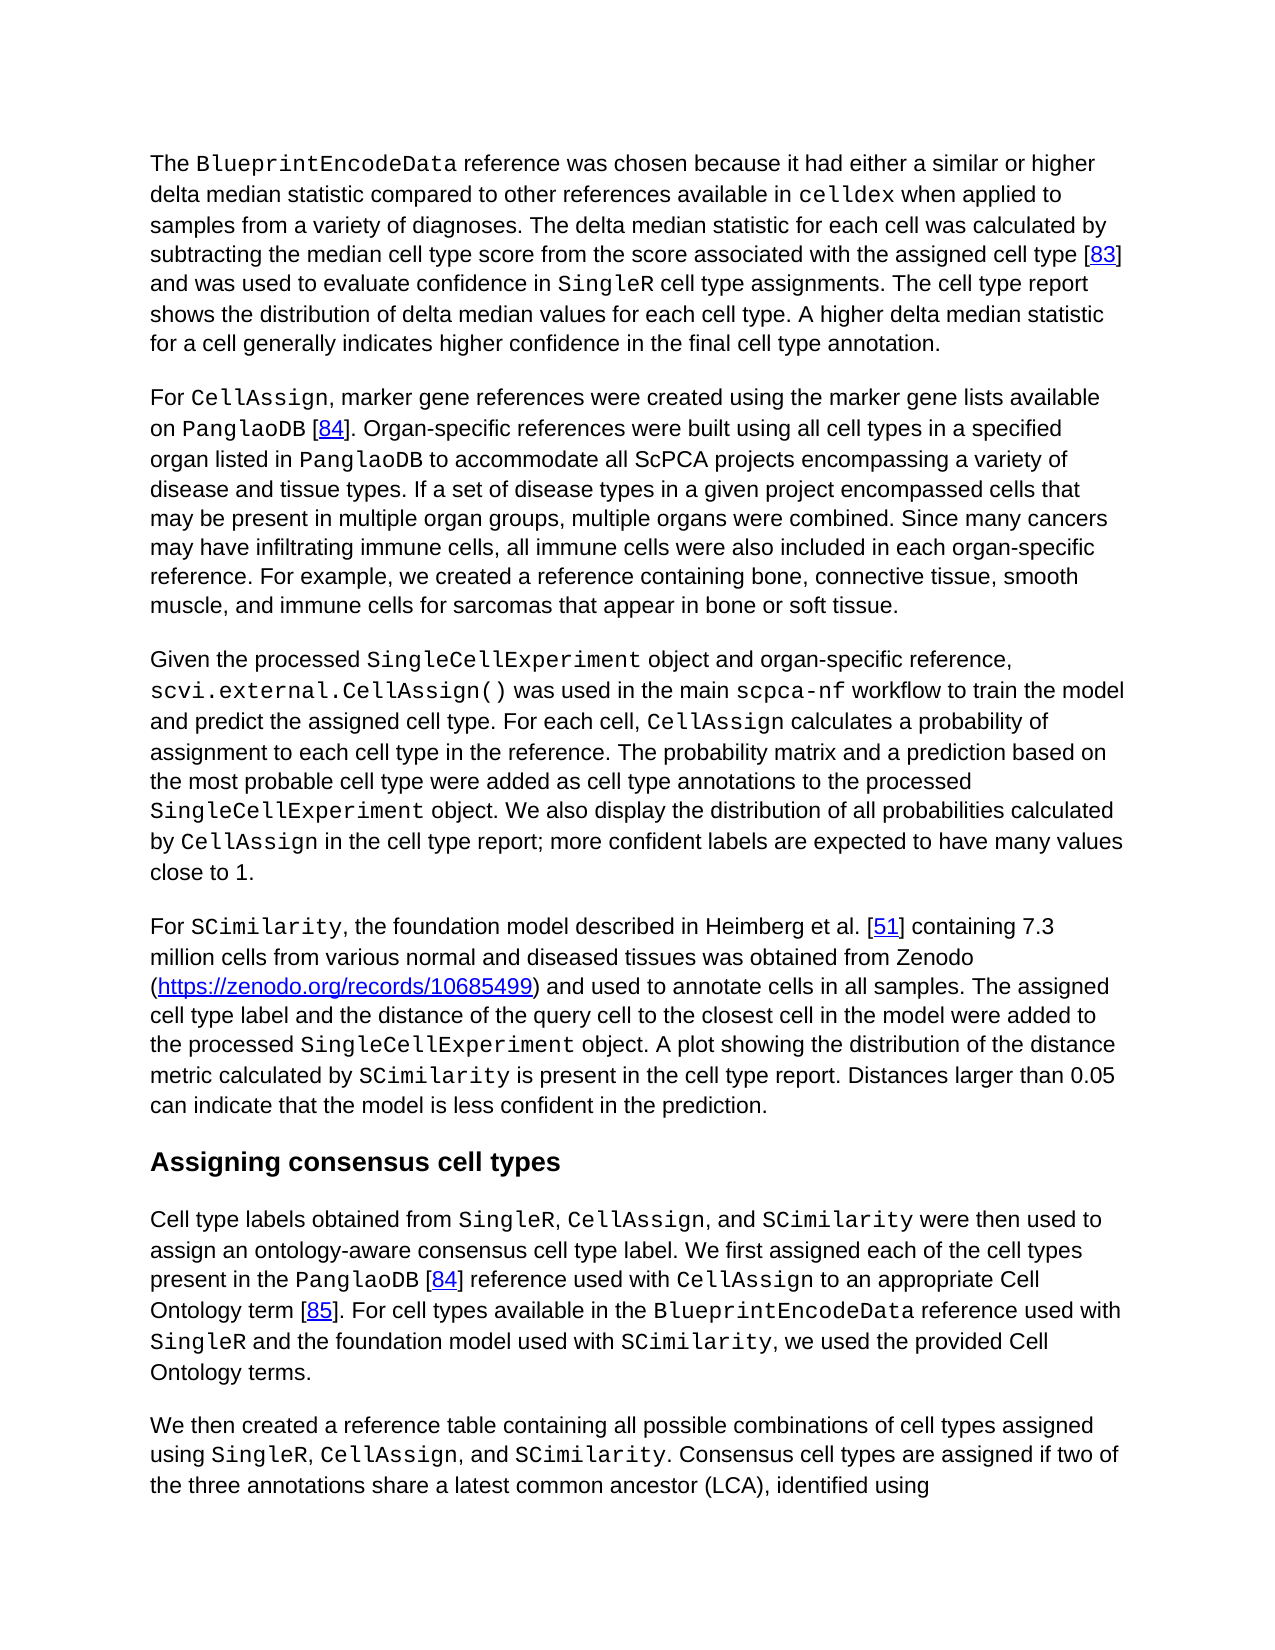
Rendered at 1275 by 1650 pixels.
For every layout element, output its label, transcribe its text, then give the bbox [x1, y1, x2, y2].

text For CellAssign, marker gene references were created using the marker gene lists available on PanglaoDB [84]. Organ-specific references were built using all cell types in a specified organ listed in PanglaoDB to accommodate all ScPCA projects encompassing a variety of disease and tissue types. If a set of disease types in a given project encompassed cells that may be present in multiple organ groups, multiple organs were combined. Since many cancers may have infiltrating immune cells, all immune cells were also included in each organ-specific reference. For example, we created a reference containing bone, connective tissue, smooth muscle, and immune cells for sarcomas that appear in bone or soft tissue. [150, 384, 1125, 619]
text The BlueprintEncodeData reference was chosen because it had either a similar or higher delta median statistic compared to other references available in celldex when applied to samples from a variety of diagnoses. The delta median statistic for each cell was calculated by subtracting the median cell type score from the score associated with the assigned cell type [83] and was used to evaluate confidence in SingleR cell type assignments. The cell type report shows the distribution of delta median values for each cell type. A higher delta median statistic for a cell generally indicates higher confidence in the final cell type annotation. [150, 150, 1125, 356]
subtitle Assigning consensus cell types [150, 1146, 1125, 1178]
text Given the processed SingleCellExperiment object and organ-specific reference, scvi.external.CellAssign() was used in the main scpca-nf workflow to train the model and predict the assigned cell type. For each cell, CellAssign calculates a probability of assignment to each cell type in the reference. The probability matrix and a prediction based on the most probable cell type were added as cell type annotations to the processed SingleCellExperiment object. We also display the distribution of all probabilities calculated by CellAssign in the cell type report; more confident labels are expected to have many values close to 1. [150, 646, 1125, 885]
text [150, 1412, 1125, 1499]
text For SCimilarity, the foundation model described in Heimberg et al. [51] containing 7.3 million cells from various normal and diseased tissues was obtained from Zenodo (https://zenodo.org/records/10685499) and used to annotate cells in all samples. The assigned cell type label and the distance of the query cell to the closest cell in the model were added to the processed SingleCellExperiment object. A plot showing the distribution of the distance metric calculated by SCimilarity is present in the cell type report. Distances larger than 0.05 can indicate that the model is less confident in the prediction. [150, 913, 1125, 1119]
text Cell type labels obtained from SingleR, CellAssign, and SCimilarity were then used to assign an ontology-aware consensus cell type label. We first assigned each of the cell types present in the PanglaoDB [84] reference used with CellAssign to an appropriate Cell Ontology term [85]. For cell types available in the BlueprintEncodeData reference used with SingleR and the foundation model used with SCimilarity, we used the provided Cell Ontology terms. [150, 1206, 1125, 1385]
